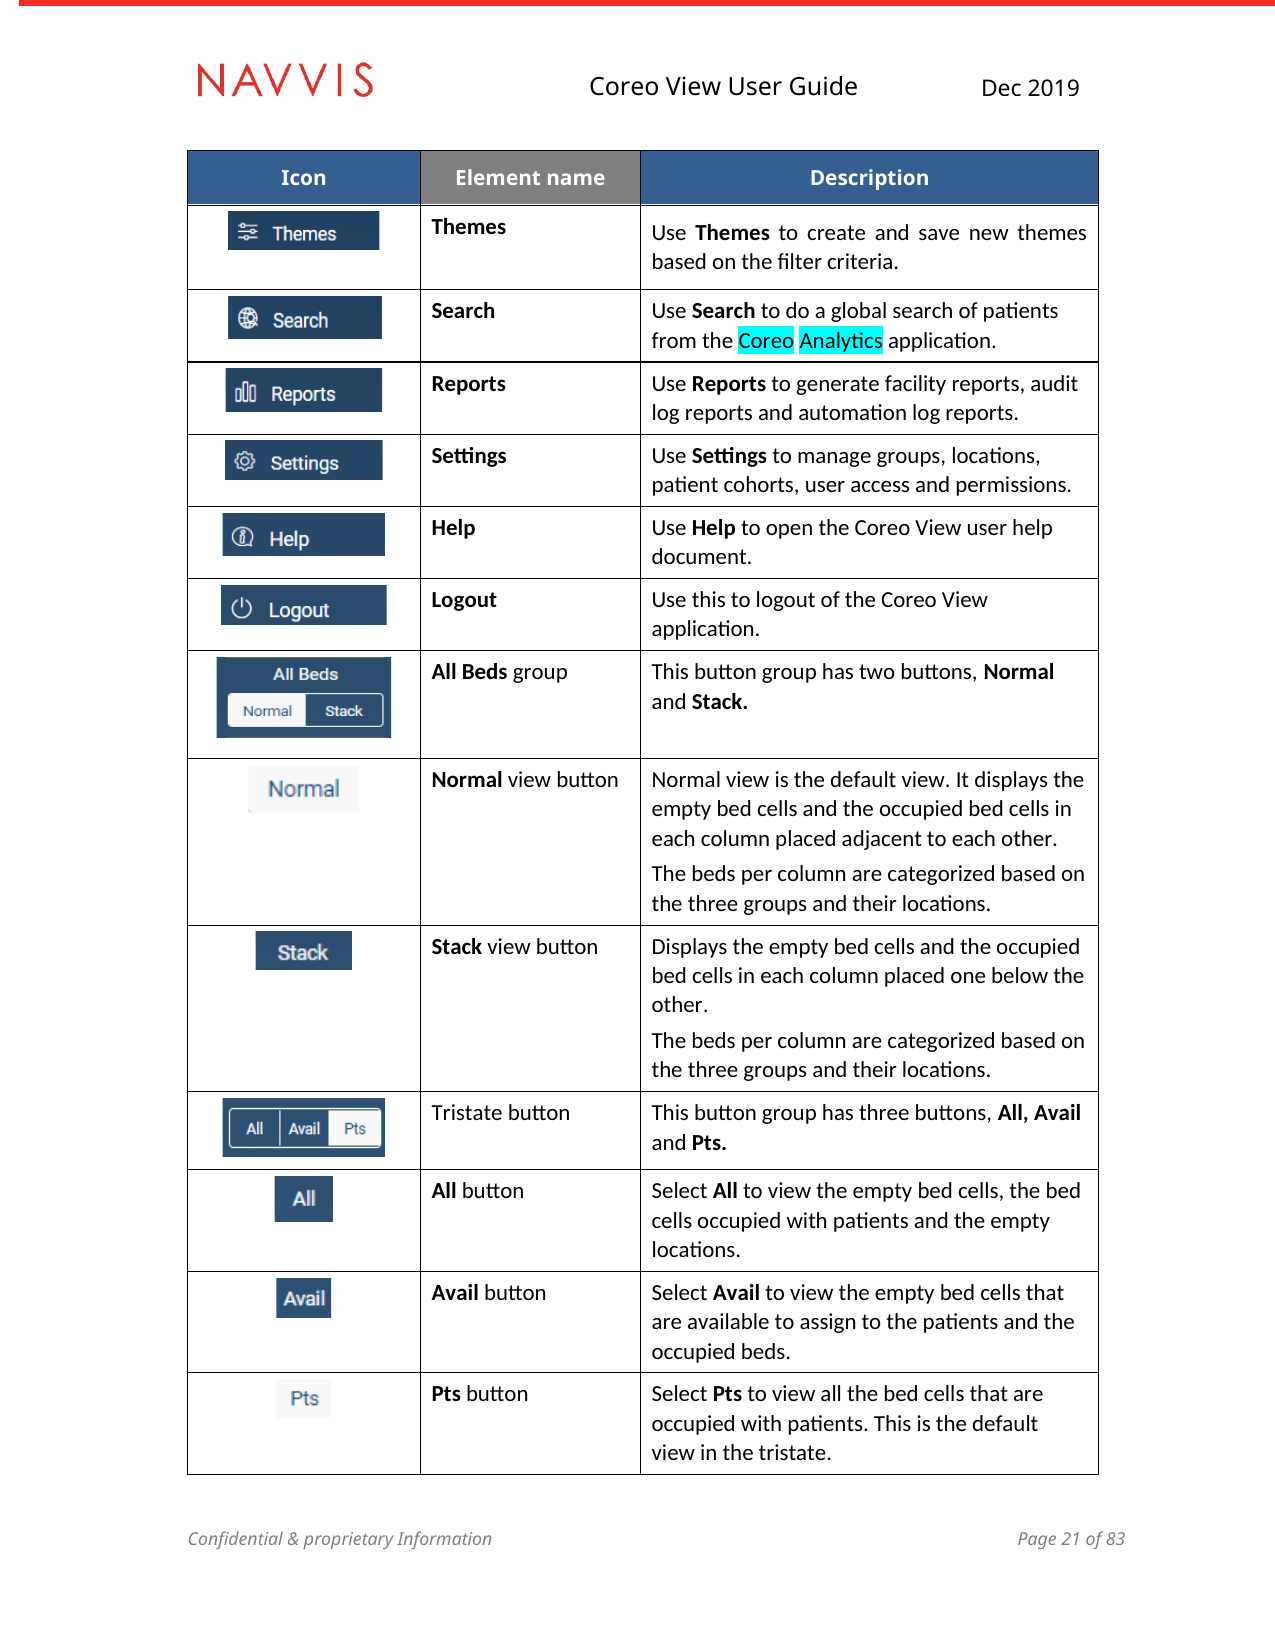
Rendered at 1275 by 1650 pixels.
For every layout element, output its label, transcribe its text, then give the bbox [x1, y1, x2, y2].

picture [225, 368, 383, 412]
picture [274, 1176, 333, 1222]
table_cell [188, 206, 420, 289]
table_cell All button [421, 1170, 640, 1271]
table_cell All Beds group [421, 651, 640, 758]
picture [216, 657, 392, 738]
table_cell Avail button [421, 1272, 640, 1372]
table_cell [188, 759, 420, 924]
picture [225, 296, 383, 339]
table_cell [188, 1092, 420, 1169]
table_cell Use Help to open the Coreo View user help document. [641, 507, 1098, 578]
table_cell Stack view button [421, 926, 640, 1091]
table_header Description [641, 151, 1098, 204]
table_cell Themes [421, 206, 640, 289]
table_cell Normal view button [421, 759, 640, 924]
picture [222, 1098, 385, 1157]
picture [187, 55, 383, 104]
table_cell This button group has three buttons, All, Avail and Pts. [641, 1092, 1098, 1169]
table_cell [188, 1170, 420, 1271]
table_cell Use Themes to create and save new themes based on the filter criteria. [641, 206, 1098, 289]
table_cell Search [421, 290, 640, 361]
table_cell Use Search to do a global search of patients from the Coreo Analytics application. [641, 290, 1098, 361]
picture [276, 1278, 332, 1318]
table_cell Tristate button [421, 1092, 640, 1169]
table_cell Select Avail to view the empty bed cells that are available to assign to the patients and the occupied beds. [641, 1272, 1098, 1372]
picture [276, 1379, 332, 1418]
table_cell Select Pts to view all the bed cells that are occupied with patients. This is the default view in the tristate. [641, 1373, 1098, 1474]
table_cell Use Reports to generate facility reports, audit log reports and automation log reports. [641, 363, 1098, 433]
table_cell [188, 926, 420, 1091]
table_cell Displays the empty bed cells and the occupied bed cells in each column placed one below the other. The beds per column are categorized based on the three groups and their locations. [641, 926, 1098, 1091]
picture [221, 585, 387, 625]
table_cell [188, 435, 420, 506]
picture [225, 440, 383, 480]
table_header Element name [421, 151, 640, 204]
table_cell Pts button [421, 1373, 640, 1474]
table_cell [188, 507, 420, 578]
table_cell Settings [421, 435, 640, 506]
table_cell Help [421, 507, 640, 578]
table_cell Logout [421, 579, 640, 650]
table_cell [188, 651, 420, 758]
table_cell [188, 1373, 420, 1474]
table_cell [188, 579, 420, 650]
picture [248, 765, 360, 815]
table_cell [188, 290, 420, 361]
table_cell [188, 363, 420, 433]
table_cell [188, 1272, 420, 1372]
picture [222, 513, 385, 556]
table_cell Normal view is the default view. It displays the empty bed cells and the occupied bed cells in each column placed adjacent to each other. The beds per column are categorized based on the three groups and their locations. [641, 759, 1098, 924]
table_cell Reports [421, 363, 640, 433]
table_cell This button group has two buttons, Normal and Stack. [641, 651, 1098, 758]
picture [255, 931, 352, 970]
table_cell Select All to view the empty bed cells, the bed cells occupied with patients and the empty locations. [641, 1170, 1098, 1271]
table_cell Use this to logout of the Coreo View application. [641, 579, 1098, 650]
picture [228, 211, 380, 250]
table_cell Use Settings to manage groups, locations, patient cohorts, user access and permissions. [641, 435, 1098, 506]
table_header Icon [188, 151, 420, 204]
